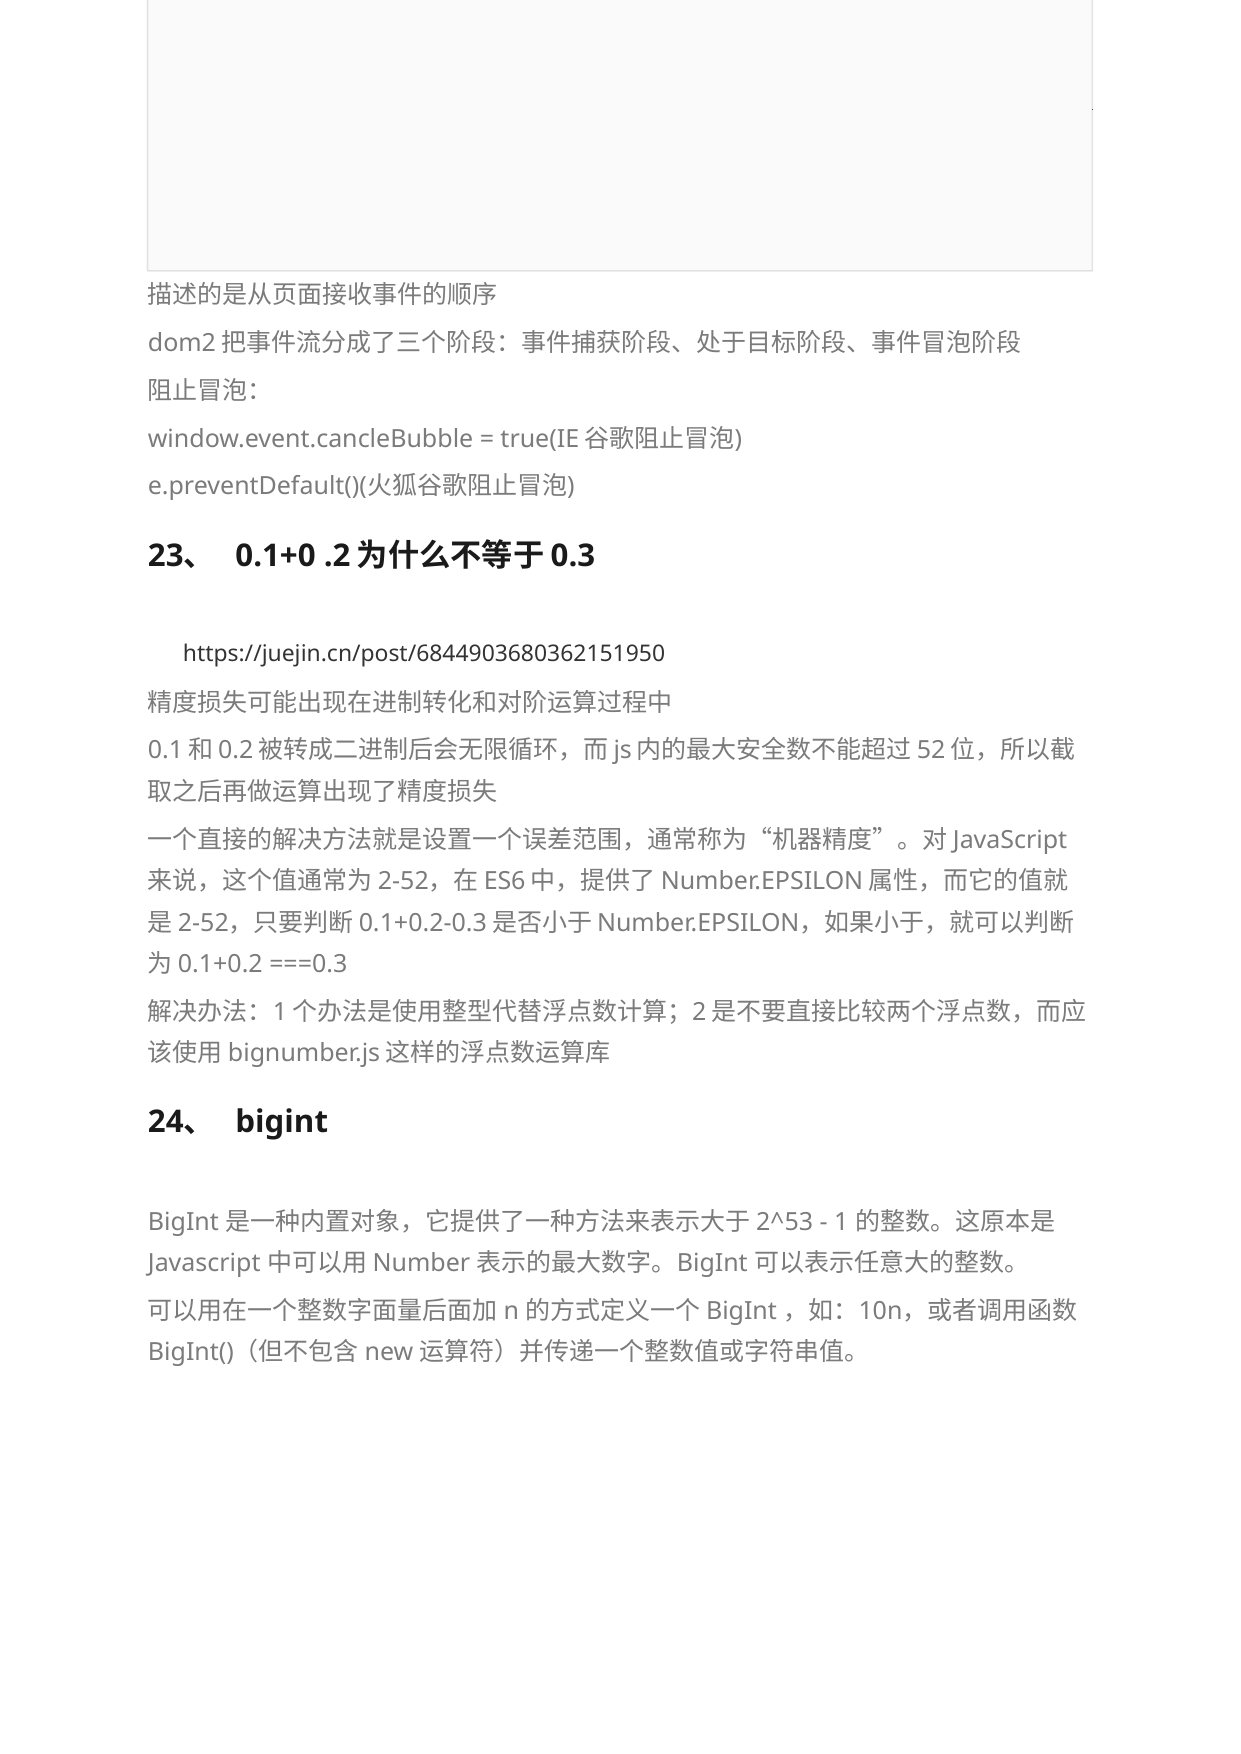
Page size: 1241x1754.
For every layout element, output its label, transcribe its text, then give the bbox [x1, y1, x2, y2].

text BigInt 是一种内置对象，它提供了一种方法来表示大于 2^53 - 1 的整数。这原本是 Javascript 中可以用 Number 表示的最大数字。BigInt 可以表示任意大的整数。 [148, 1199, 1093, 1282]
subtitle 0.1+0 .2为什么不等于0.3 [148, 511, 1093, 594]
text 可以用在一个整数字面量后面加 n 的方式定义一个 BigInt ，如：10n，或者调用函数 BigInt()（但不包含 new 运算符）并传递一个整数值或字符串值。 [148, 1288, 1093, 1371]
text window.event.cancleBubble = true(IE谷歌阻止冒泡) [148, 416, 1093, 457]
text e.preventDefault()(火狐谷歌阻止冒泡) [148, 463, 1093, 505]
subtitle bigint [148, 1078, 1093, 1161]
text dom2把事件流分成了三个阶段：事件捕获阶段、处于目标阶段、事件冒泡阶段 [148, 320, 1093, 362]
text 阻止冒泡： [148, 368, 1093, 409]
text 精度损失可能出现在进制转化和对阶运算过程中 [148, 679, 1093, 721]
text 0.1和0.2被转成二进制后会无限循环，而js内的最大安全数不能超过52位，所以截取之后再做运算出现了精度损失 [148, 727, 1093, 810]
text 描述的是从页面接收事件的顺序 [148, 272, 1093, 314]
text https://juejin.cn/post/6844903680362151950 [183, 632, 1093, 673]
text 解决办法：1个办法是使用整型代替浮点数计算；2是不要直接比较两个浮点数，而应该使用bignumber.js这样的浮点数运算库 [148, 988, 1093, 1071]
